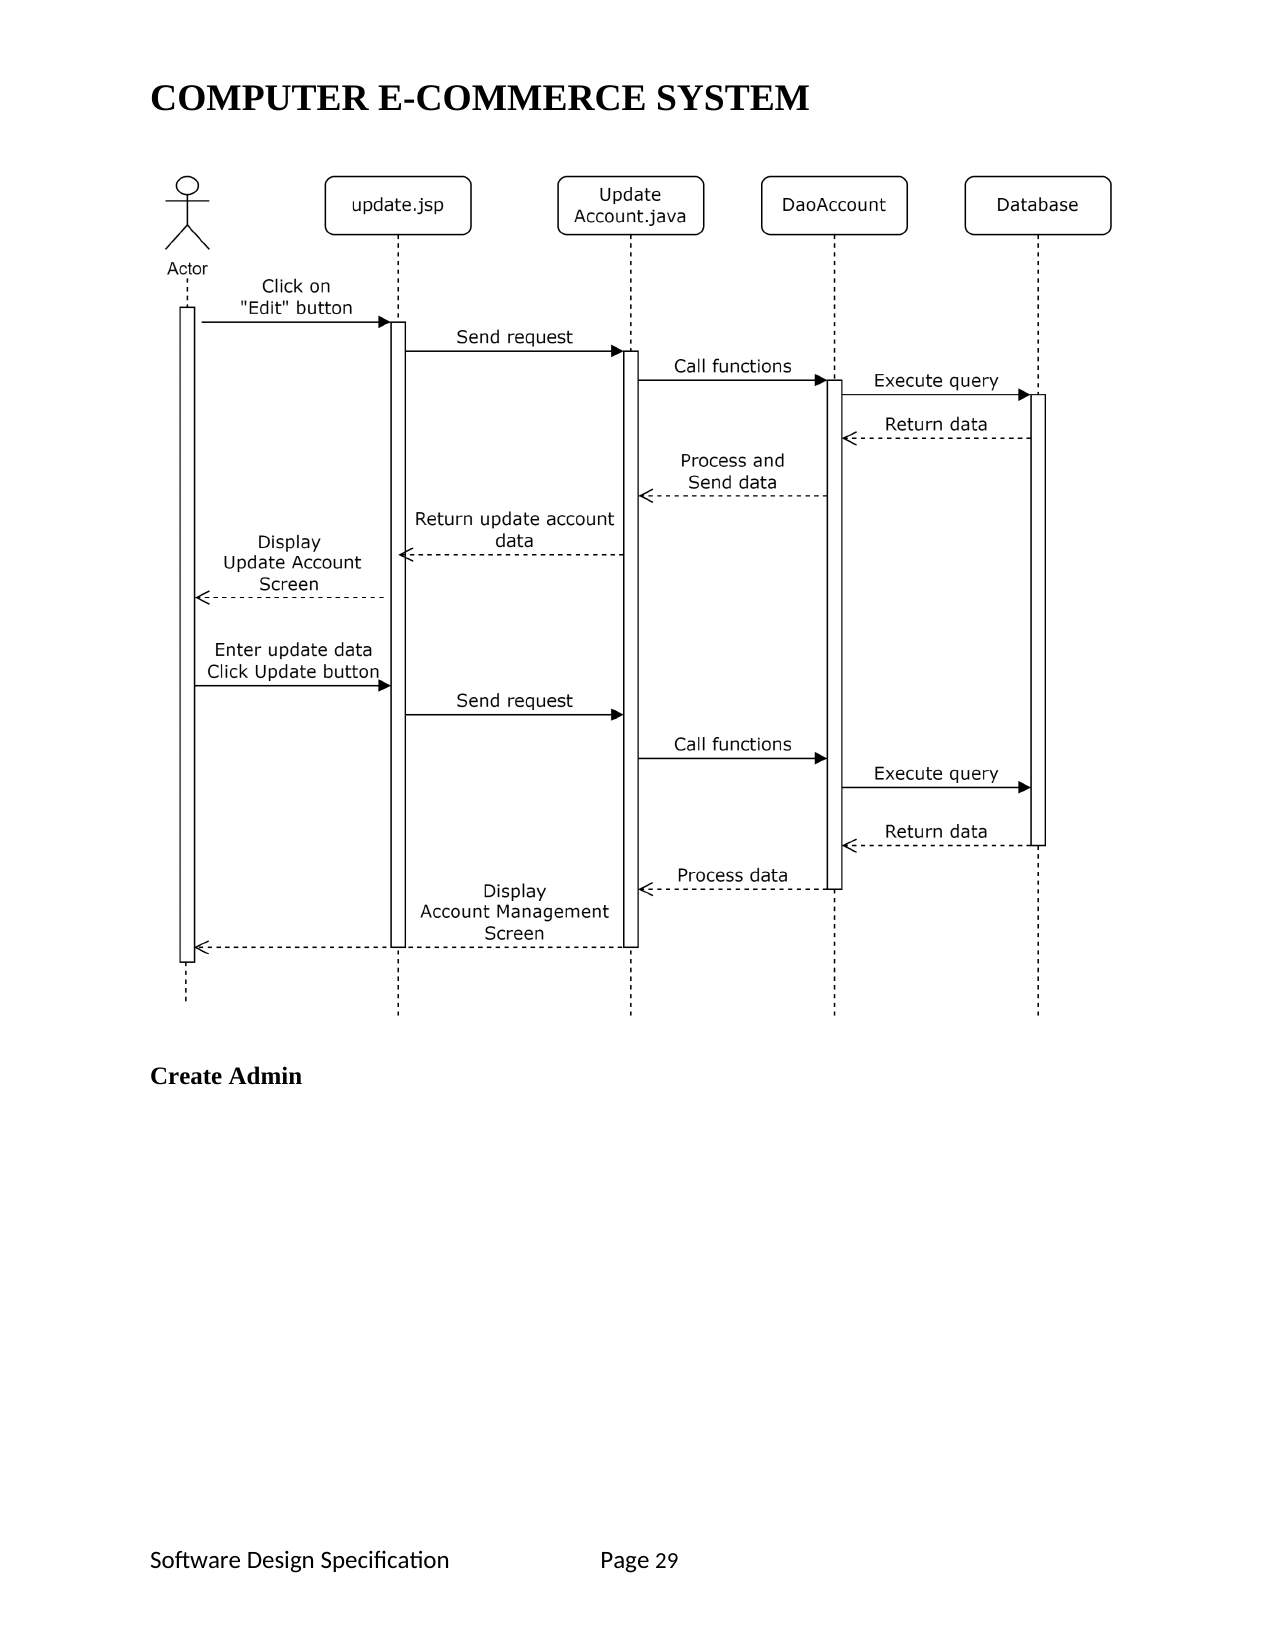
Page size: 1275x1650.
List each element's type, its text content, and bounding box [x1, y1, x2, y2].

subtitle Create Admin [150, 1061, 1125, 1090]
picture [150, 161, 1125, 1035]
